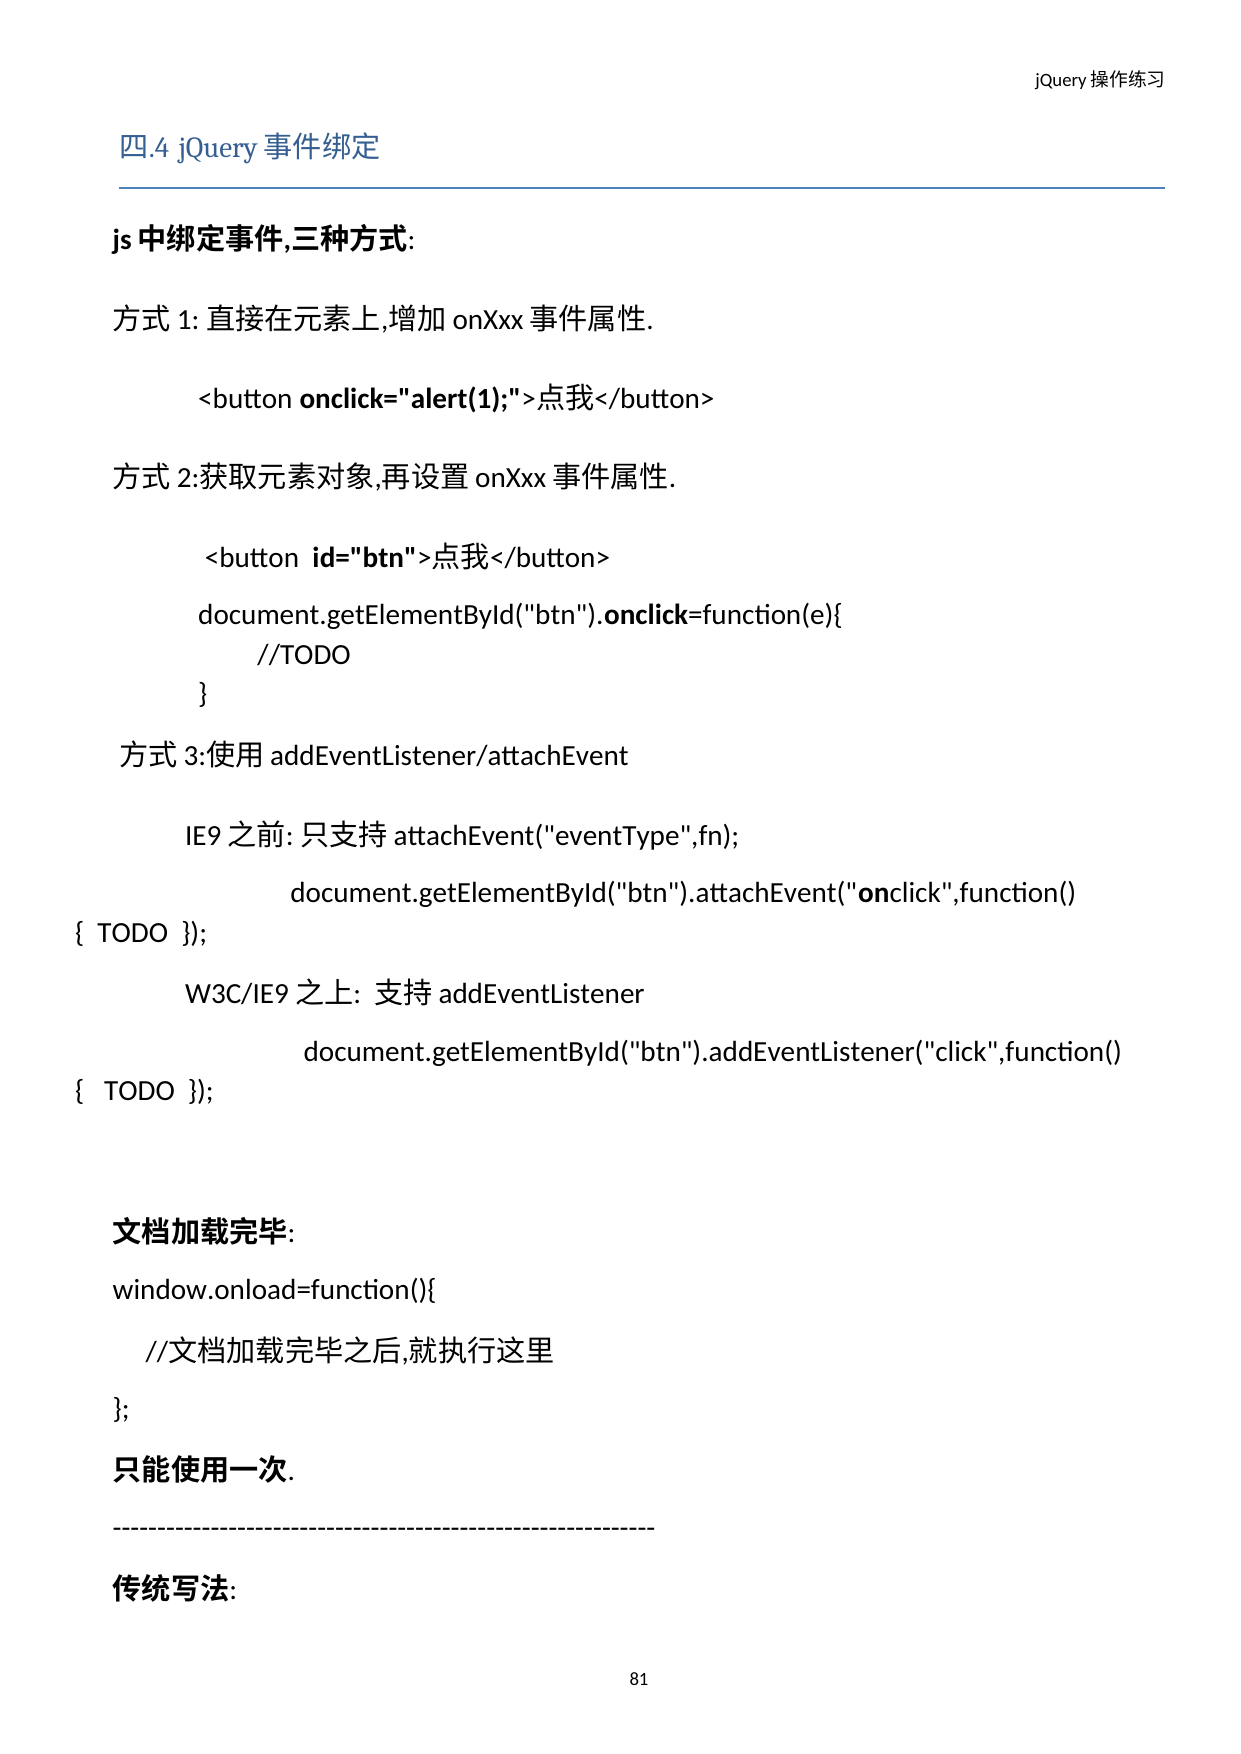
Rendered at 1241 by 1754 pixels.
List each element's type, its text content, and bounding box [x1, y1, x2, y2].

text //TODO [75, 634, 1165, 674]
text js中绑定事件,三种方式: [75, 197, 1165, 277]
text 方式3:使用addEventListener/attachEvent [75, 713, 1165, 793]
subtitle jQuery事件绑定 [119, 106, 1165, 187]
text //文档加载完毕之后,就执行这里 [75, 1309, 1165, 1388]
text document.getElementById("btn").onclick=function(e){ [75, 594, 1165, 634]
text document.getElementById("btn").addEventListener("click",function(){ TODO }); [75, 1031, 1165, 1110]
text <button id="btn">点我</button> [75, 515, 1165, 594]
text W3C/IE9之上: 支持addEventListener [75, 951, 1165, 1031]
text } [75, 674, 1165, 713]
text <button onclick="alert(1);">点我</button> [75, 356, 1165, 436]
text ------------------------------------------------------------- [75, 1507, 1165, 1547]
text 只能使用一次. [75, 1428, 1165, 1507]
text 传统写法: [75, 1547, 1165, 1626]
text 方式2:获取元素对象,再设置onXxx事件属性. [75, 436, 1165, 515]
text }; [75, 1388, 1165, 1428]
text 文档加载完毕: [75, 1189, 1165, 1269]
text 方式1: 直接在元素上,增加onXxx事件属性. [75, 277, 1165, 356]
text window.onload=function(){ [75, 1269, 1165, 1309]
text IE9之前: 只支持attachEvent("eventType",fn); [75, 793, 1165, 872]
text document.getElementById("btn").attachEvent("onclick",function(){ TODO }); [75, 872, 1165, 951]
